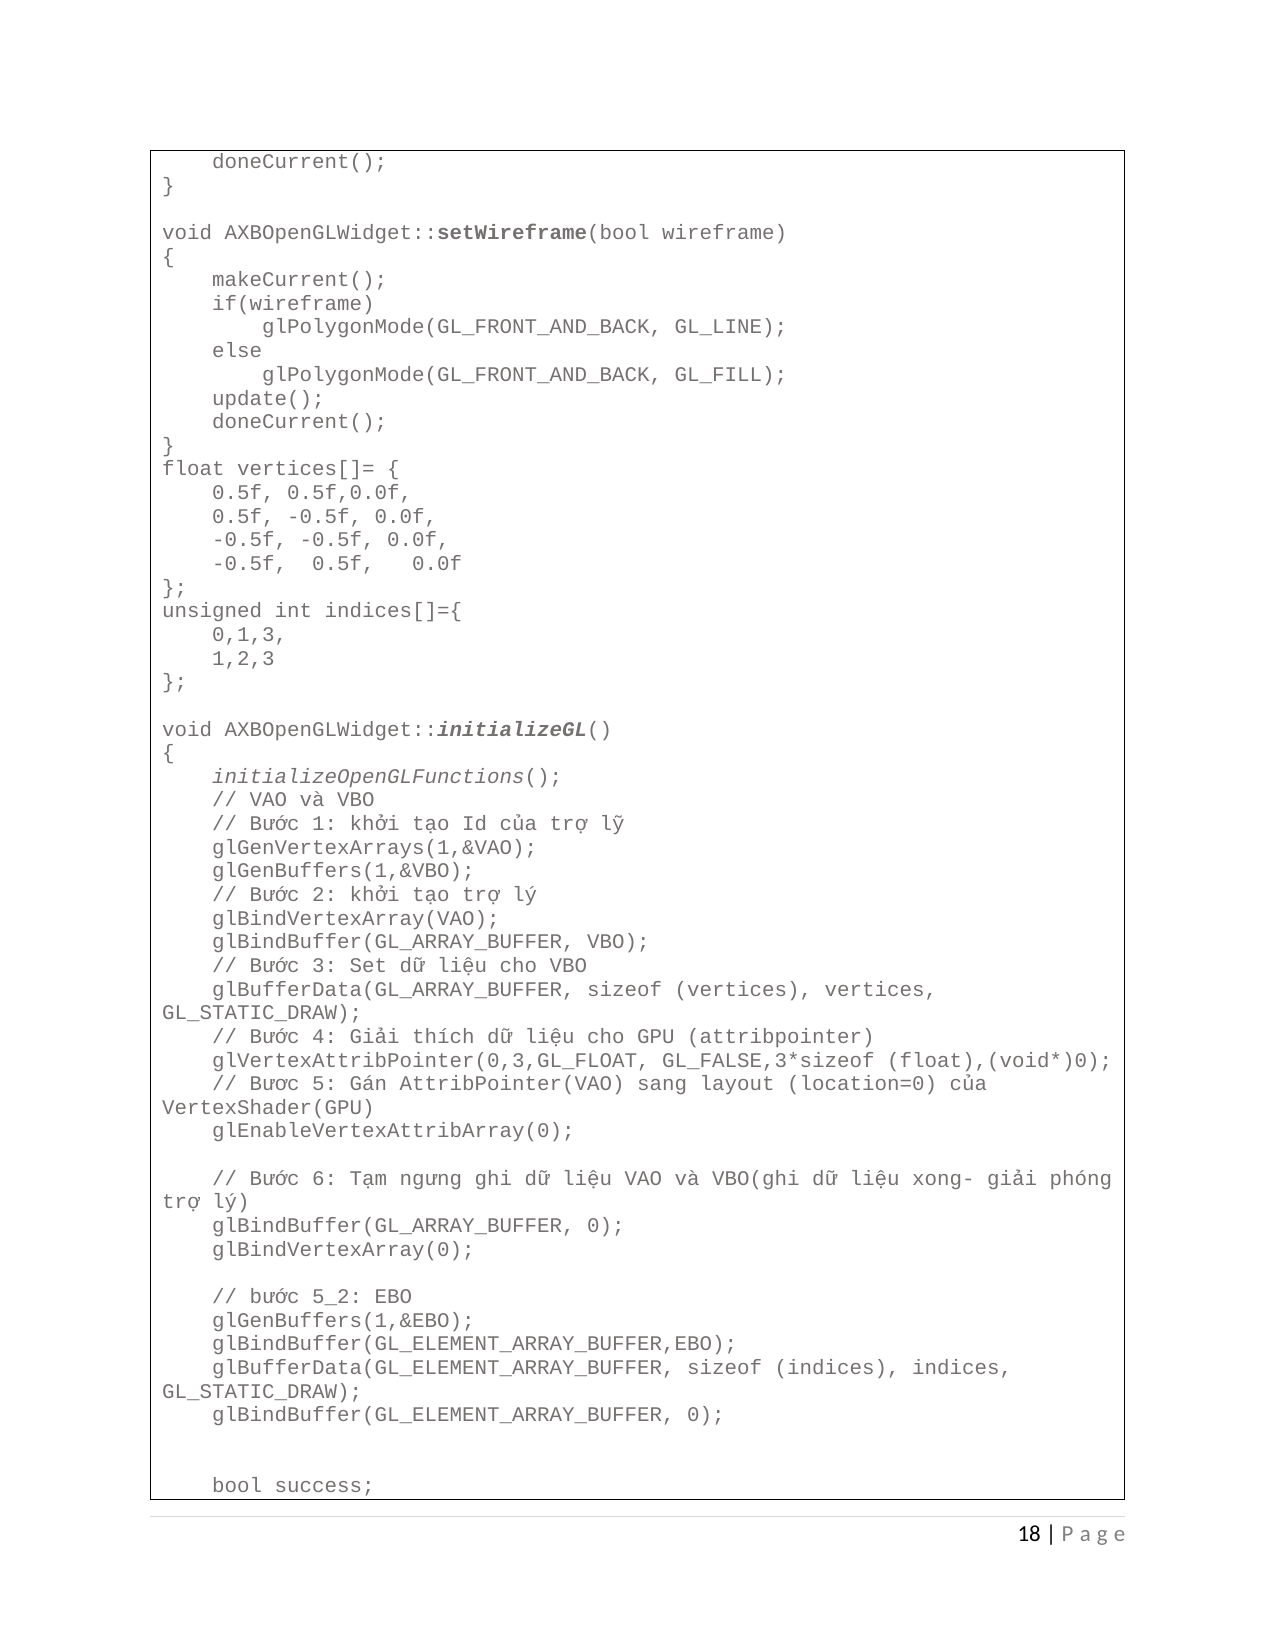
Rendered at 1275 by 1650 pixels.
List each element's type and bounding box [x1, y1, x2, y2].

table_cell [151, 151, 1124, 1499]
